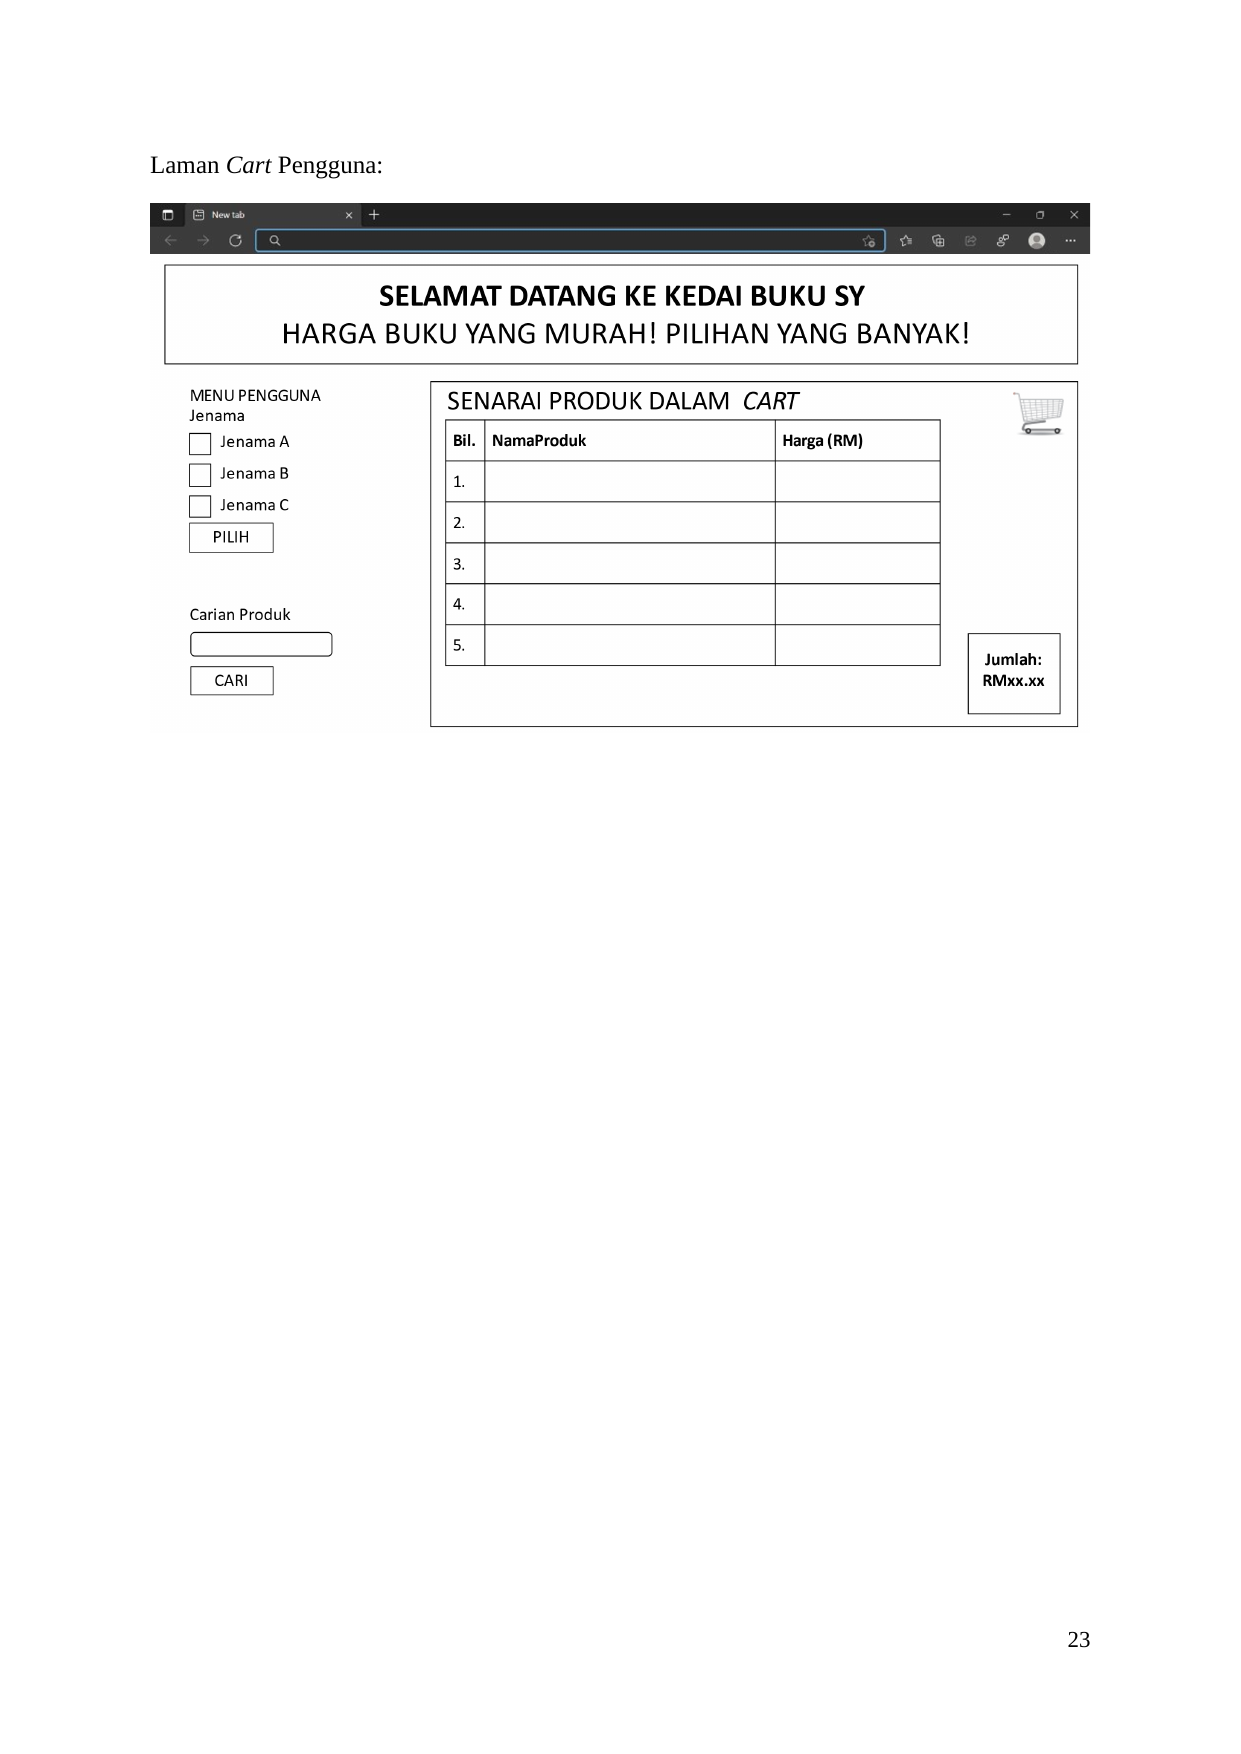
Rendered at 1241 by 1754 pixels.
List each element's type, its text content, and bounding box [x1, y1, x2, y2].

text Laman Cart Pengguna: [150, 150, 1090, 179]
picture [150, 203, 1091, 733]
